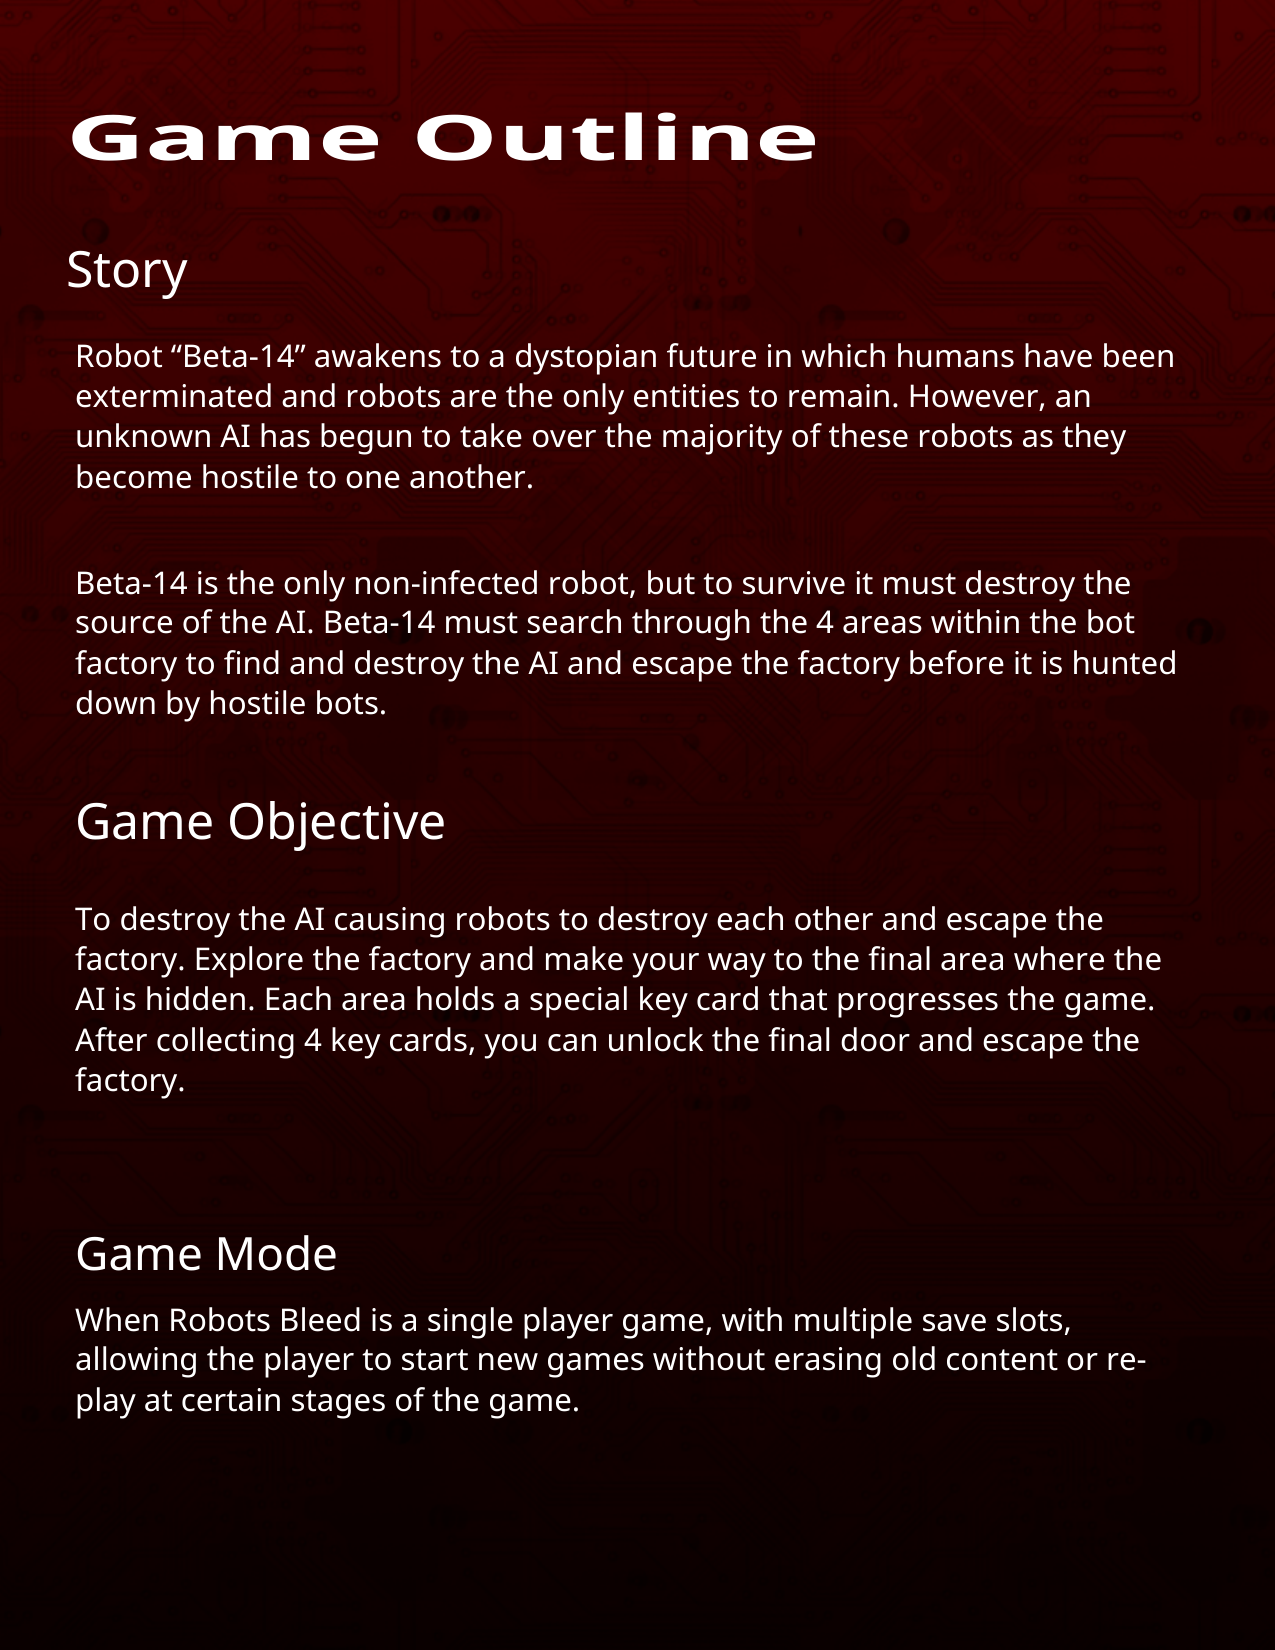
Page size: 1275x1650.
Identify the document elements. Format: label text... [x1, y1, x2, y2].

text Robot “Beta-14” awakens to a dystopian future in which humans have been exterminated and robots are the only entities to remain. However, an unknown AI has begun to take over the majority of these robots as they become hostile to one another. [75, 335, 1189, 497]
text Game Objective [75, 788, 1189, 853]
text Beta-14 is the only non-infected robot, but to survive it must destroy the source of the AI. Beta-14 must search through the 4 areas within the bot factory to find and destroy the AI and escape the factory before it is hunted down by hostile bots. [75, 562, 1189, 724]
text Story [66, 233, 1210, 302]
text To destroy the AI causing robots to destroy each other and escape the factory. Explore the factory and make your way to the final area where the AI is hidden. Each area holds a special key card that progresses the game. After collecting 4 key cards, you can unlock the final door and escape the factory. [75, 898, 1174, 1101]
picture [0, 0, 1275, 1650]
text When Robots Bleed is a single player game, with multiple save slots, allowing the player to start new games without erasing old content or re-play at certain stages of the game. [75, 1299, 1174, 1420]
text Game Mode [75, 1222, 1174, 1282]
